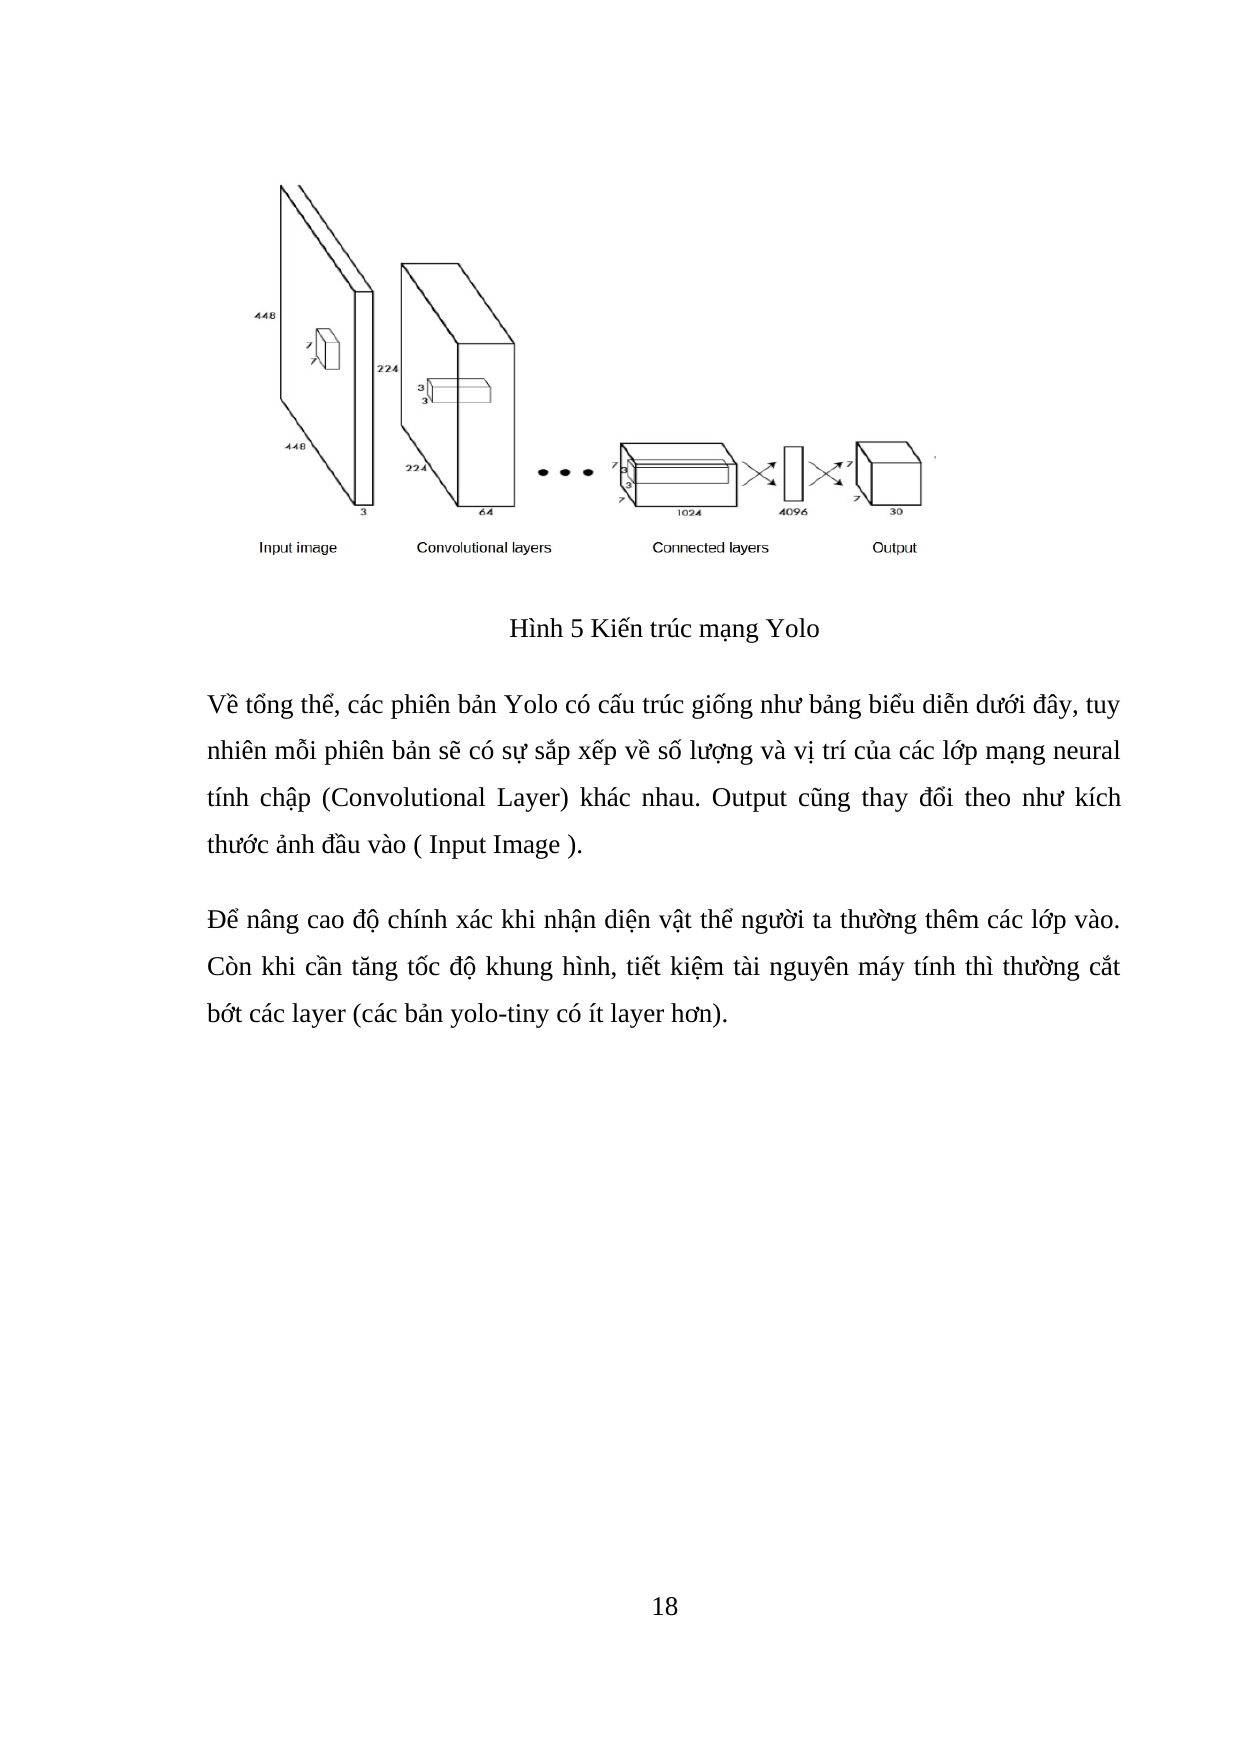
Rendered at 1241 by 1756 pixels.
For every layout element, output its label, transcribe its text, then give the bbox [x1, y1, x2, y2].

text Hình 5 Kiến trúc mạng Yolo [207, 612, 1122, 643]
text Để nâng cao độ chính xác khi nhận diện vật thể người ta thường thêm các lớp vào. Còn khi cần tăng tốc độ khung hình, tiết kiệm tài nguyên máy tính thì thường cắt bớt các layer (các bản yolo-tiny có ít layer hơn). [207, 904, 1122, 1028]
text Về tổng thể, các phiên bản Yolo có cấu trúc giống như bảng biểu diễn dưới đây, tuy nhiên mỗi phiên bản sẽ có sự sắp xếp về số lượng và vị trí của các lớp mạng neural tính chập (Convolutional Layer) khác nhau. Output cũng thay đổi theo như kích thước ảnh đầu vào ( Input Image ). [207, 688, 1122, 859]
picture [244, 177, 943, 568]
